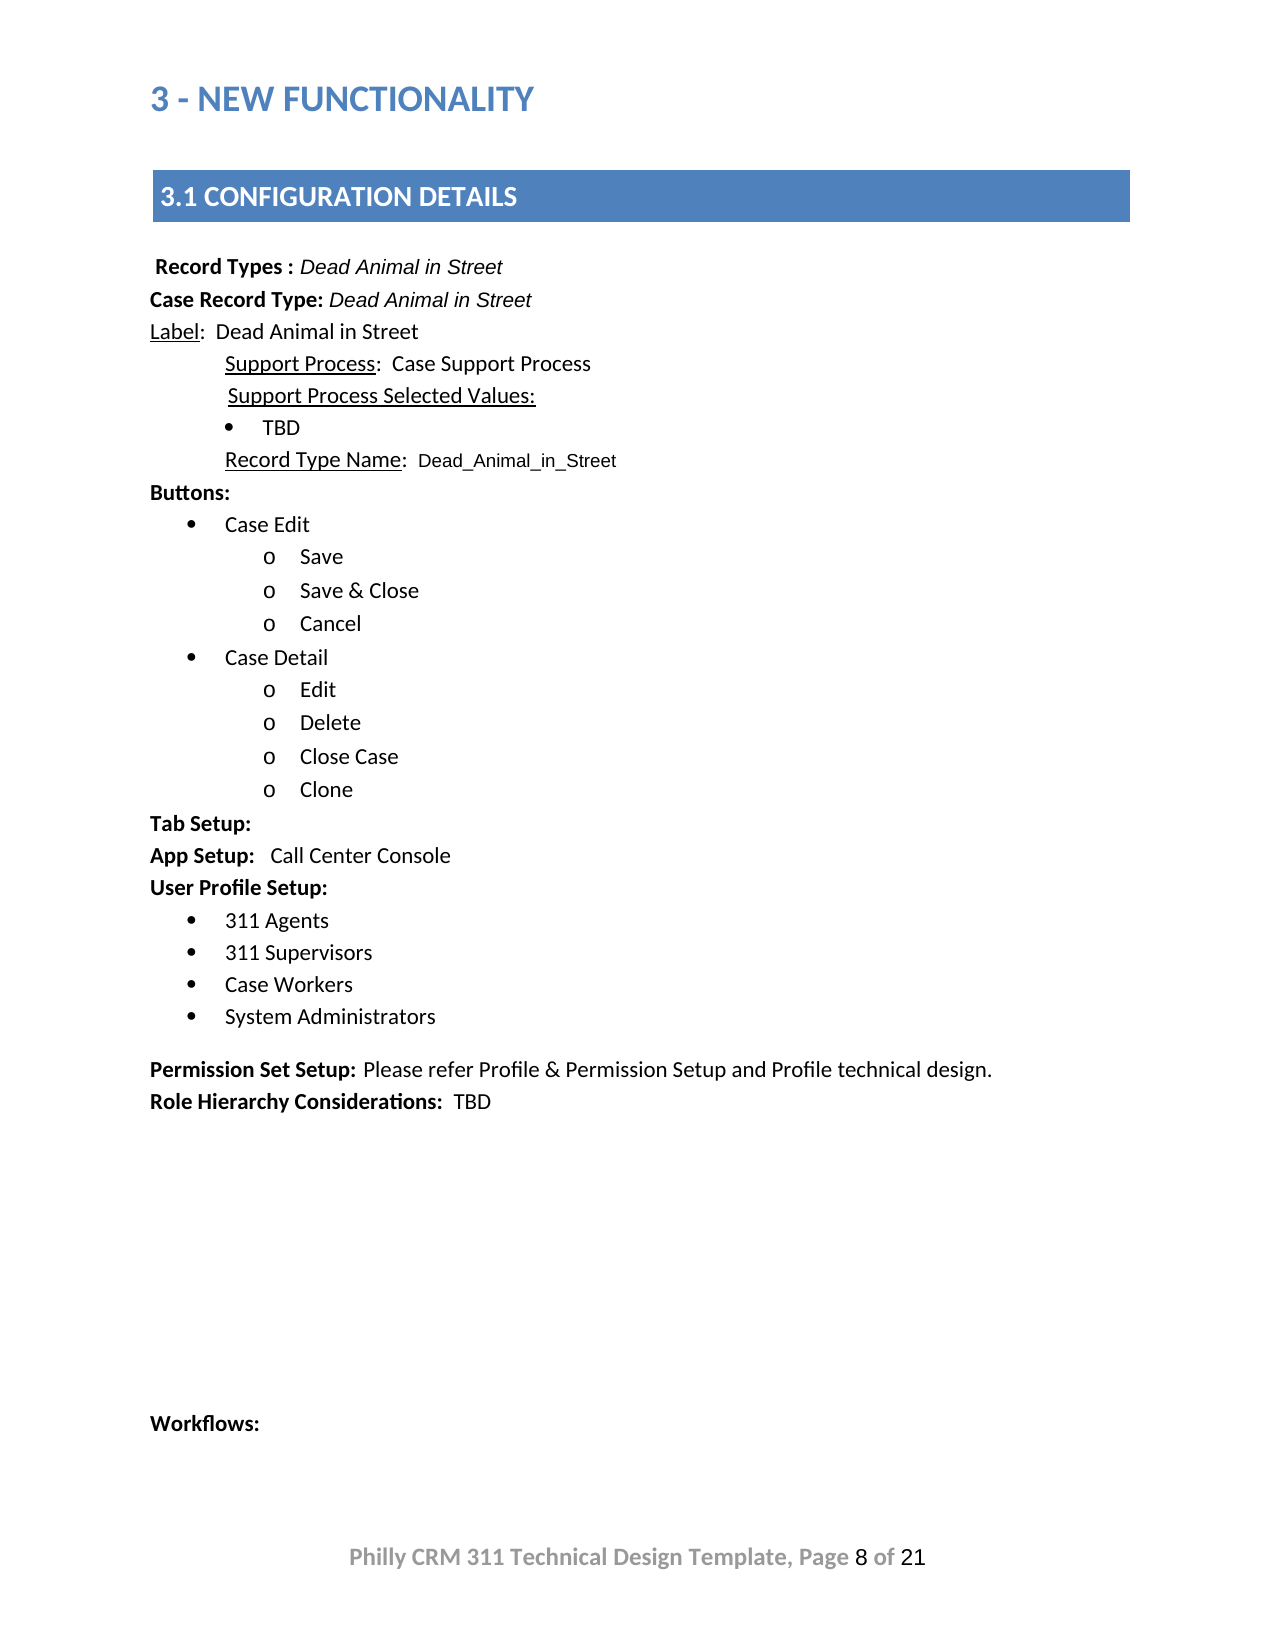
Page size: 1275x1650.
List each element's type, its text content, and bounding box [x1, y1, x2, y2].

list System Administrators [187, 1002, 1125, 1030]
subtitle 3 - NEW FUNCTIONALITY [150, 75, 1125, 121]
list Delete [262, 708, 1125, 738]
text User Profile Setup: [150, 873, 1125, 902]
text Record Types : Dead Animal in Street [150, 252, 1125, 281]
text Workflows: [150, 1409, 1125, 1437]
list Save & Close [262, 576, 1125, 605]
list Close Case [262, 742, 1125, 771]
text Tab Setup: [150, 809, 1125, 837]
list TBD [225, 413, 1125, 441]
text Role Hierarchy Considerations: TBD [150, 1087, 1125, 1116]
text Label: Dead Animal in Street [150, 317, 1125, 345]
list Save [262, 542, 1125, 571]
list 311 Agents [187, 906, 1125, 934]
list Case Detail [187, 643, 1125, 671]
text Case Record Type: Dead Animal in Street [150, 285, 1125, 313]
list Clone [262, 776, 1125, 805]
text Support Process Selected Values: [150, 381, 1125, 409]
list Case Edit [187, 510, 1125, 538]
list Case Workers [187, 970, 1125, 998]
list Cancel [262, 609, 1125, 638]
text Support Process: Case Support Process [225, 349, 1125, 377]
text Record Type Name: Dead_Animal_in_Street [225, 446, 1125, 474]
list Edit [262, 675, 1125, 704]
text Buttons: [150, 478, 1125, 506]
text App Setup: Call Center Console [150, 841, 1125, 869]
text Permission Set Setup: Please refer Profile & Permission Setup and Profile technical design. [150, 1055, 1125, 1083]
table_header 3.1 CONFIGURATION DETAILS [155, 173, 1128, 220]
list 311 Supervisors [187, 938, 1125, 966]
